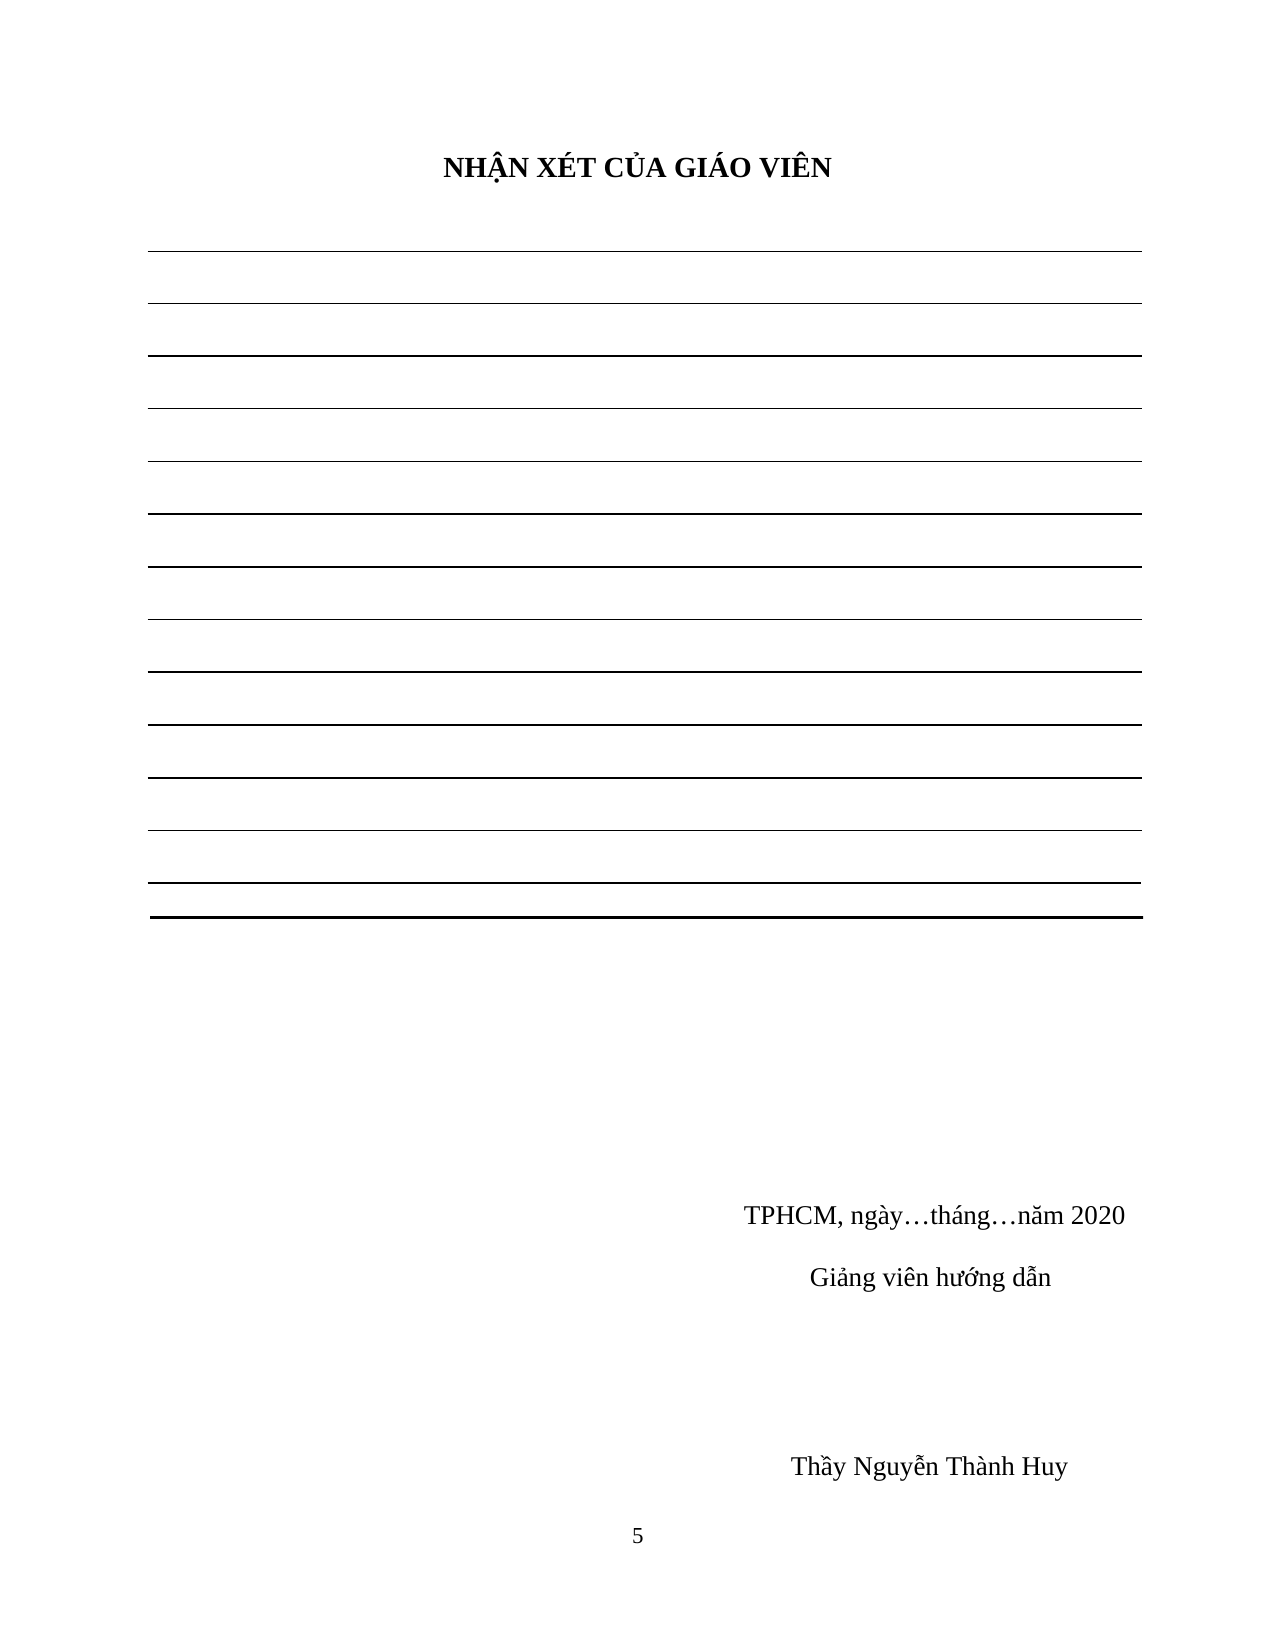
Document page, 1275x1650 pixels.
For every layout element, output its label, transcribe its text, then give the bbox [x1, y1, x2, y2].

subtitle Thầy Nguyễn Thành Huy [688, 1449, 1125, 1481]
text TPHCM, ngày…tháng…năm 2020 [150, 1199, 1125, 1230]
subtitle NHẬN XÉT CỦA GIÁO VIÊN [150, 150, 1125, 183]
text Giảng viên hướng dẫn [600, 1261, 1125, 1293]
